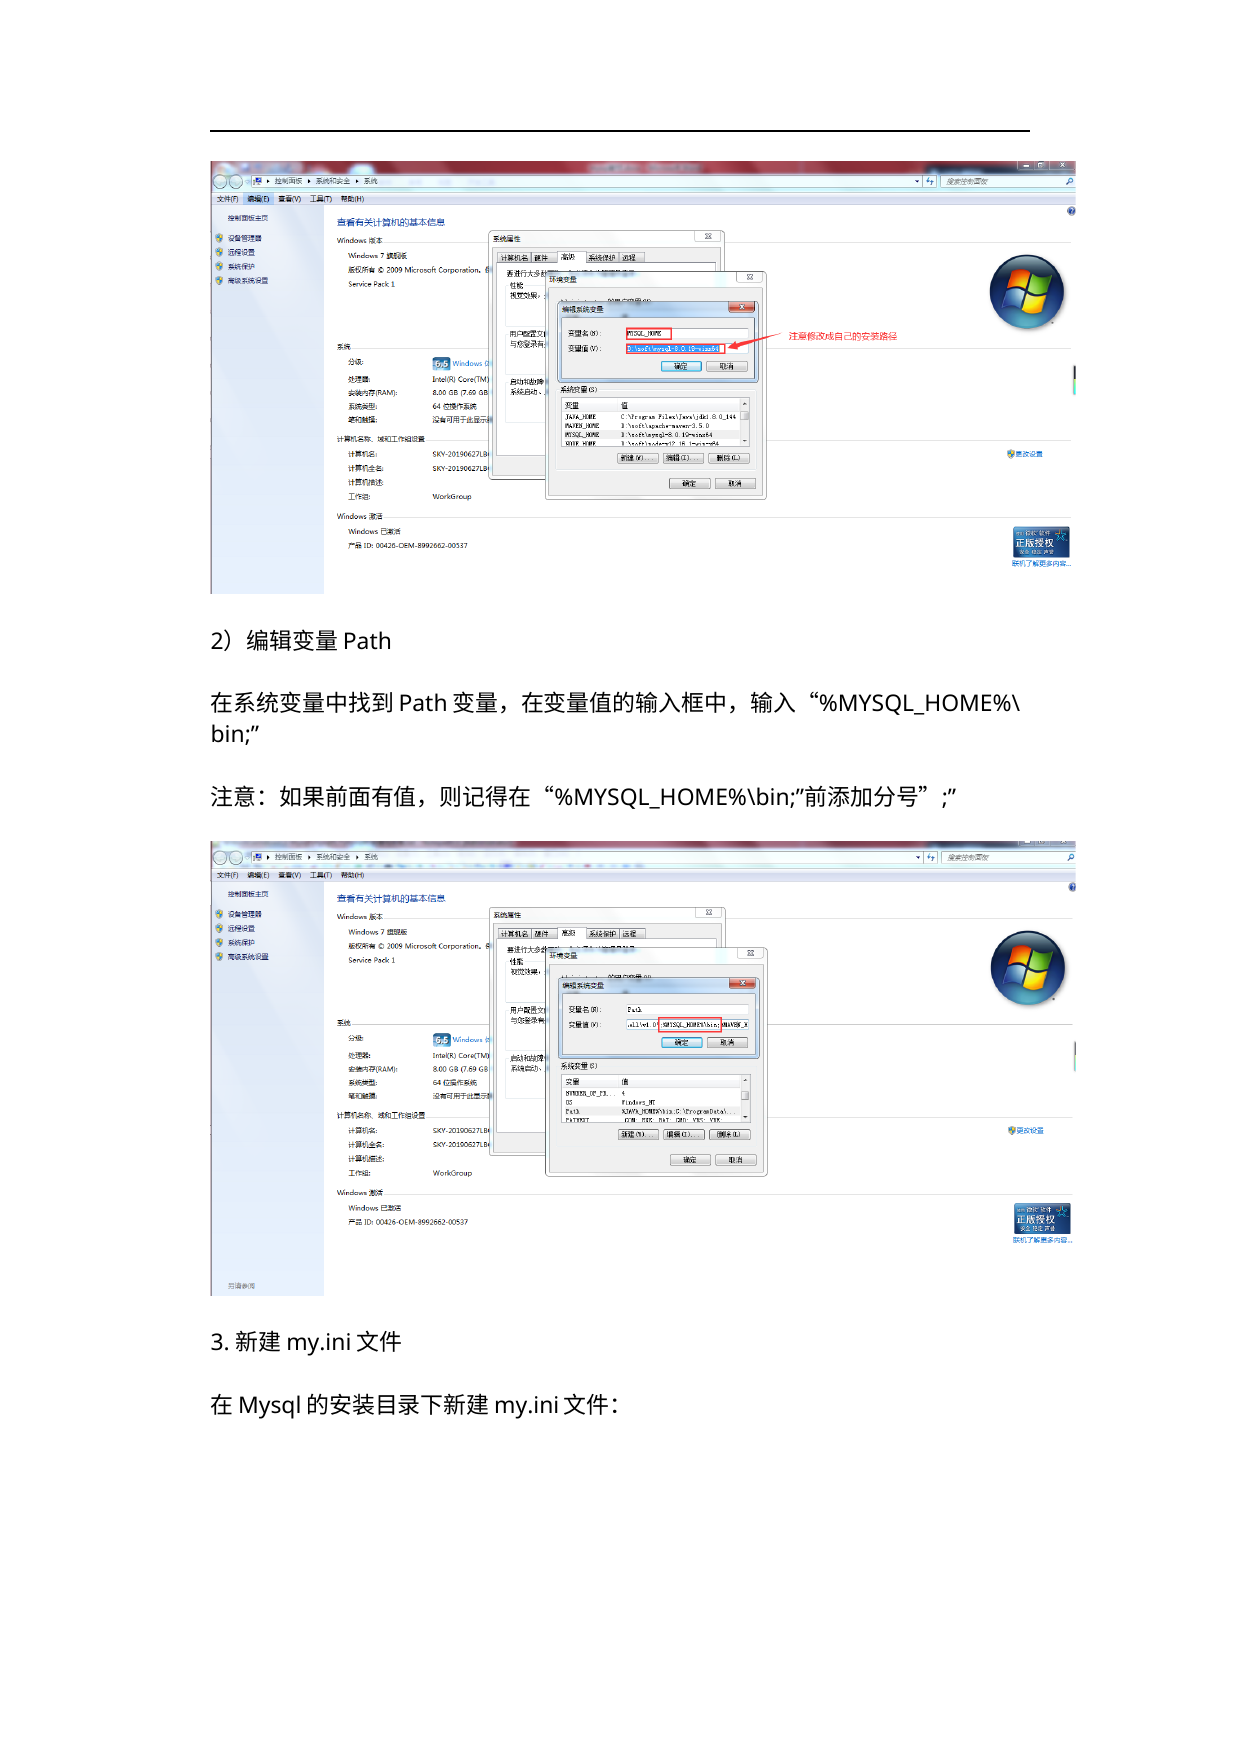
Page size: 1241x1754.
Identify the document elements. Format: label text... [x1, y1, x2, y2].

text 3. 新建my.ini文件 [210, 1324, 1030, 1358]
picture [210, 841, 1076, 1296]
text 注意：如果前面有值，则记得在“%MYSQL_HOME%\bin;”前添加分号”;” [210, 779, 1030, 812]
text 2）编辑变量Path [210, 623, 1030, 656]
text 在Mysql的安装目录下新建my.ini文件： [210, 1387, 1030, 1420]
picture [210, 161, 1076, 594]
text 在系统变量中找到Path变量，在变量值的输入框中，输入“%MYSQL_HOME%\bin;” [210, 685, 1030, 750]
